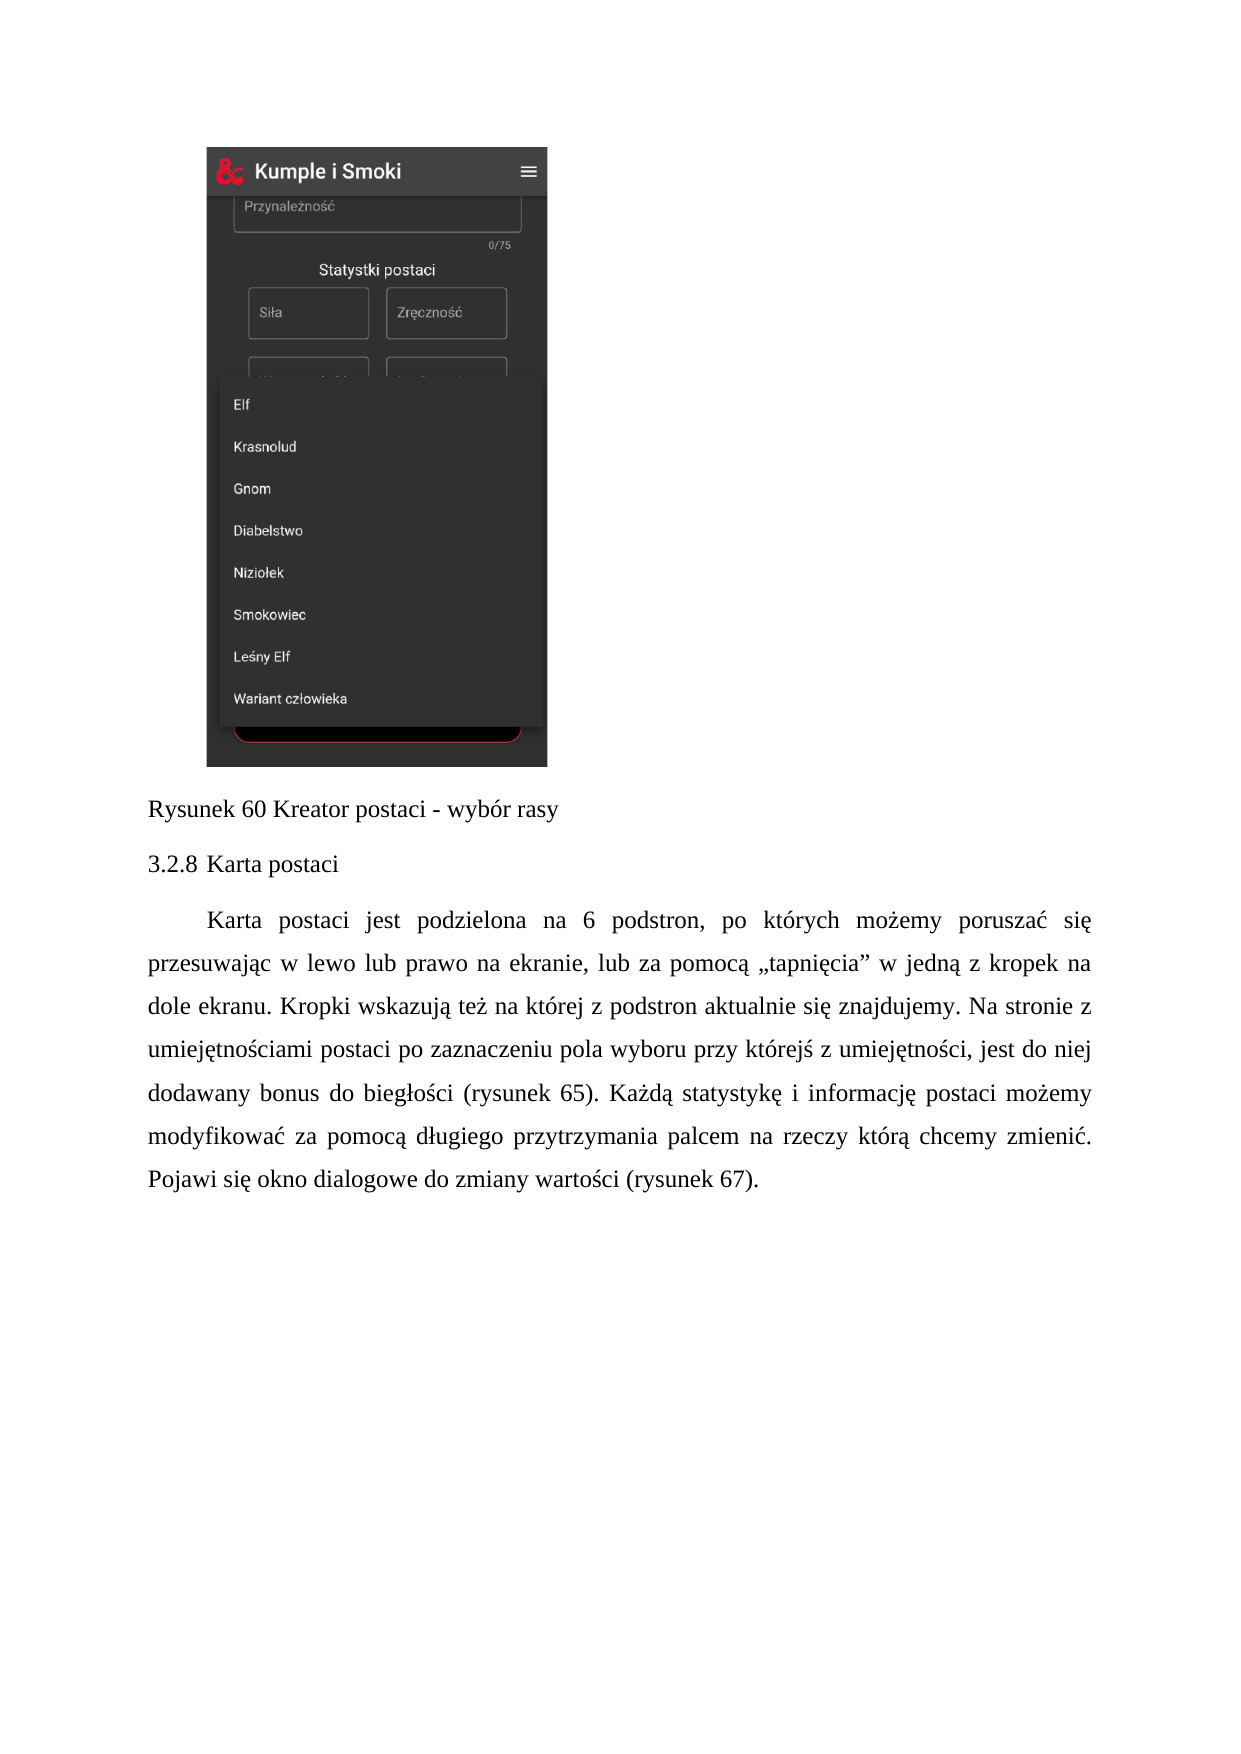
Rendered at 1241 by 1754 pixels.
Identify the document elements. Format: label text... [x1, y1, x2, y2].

subtitle Karta postaci [148, 849, 1093, 878]
text Rysunek 60 Kreator postaci - wybór rasy [148, 794, 1093, 823]
picture [206, 147, 548, 767]
text Karta postaci jest podzielona na 6 podstron, po których możemy poruszać się przesuwając w lewo lub prawo na ekranie, lub za pomocą „tapnięcia” w jedną z kropek na dole ekranu. Kropki wskazują też na której z podstron aktualnie się znajdujemy. Na stronie z umiejętnościami postaci po zaznaczeniu pola wyboru przy którejś z umiejętności, jest do niej dodawany bonus do biegłości (rysunek 65). Każdą statystykę i informację postaci możemy modyfikować za pomocą długiego przytrzymania palcem na rzeczy którą chcemy zmienić. Pojawi się okno dialogowe do zmiany wartości (rysunek 67). [148, 905, 1093, 1193]
